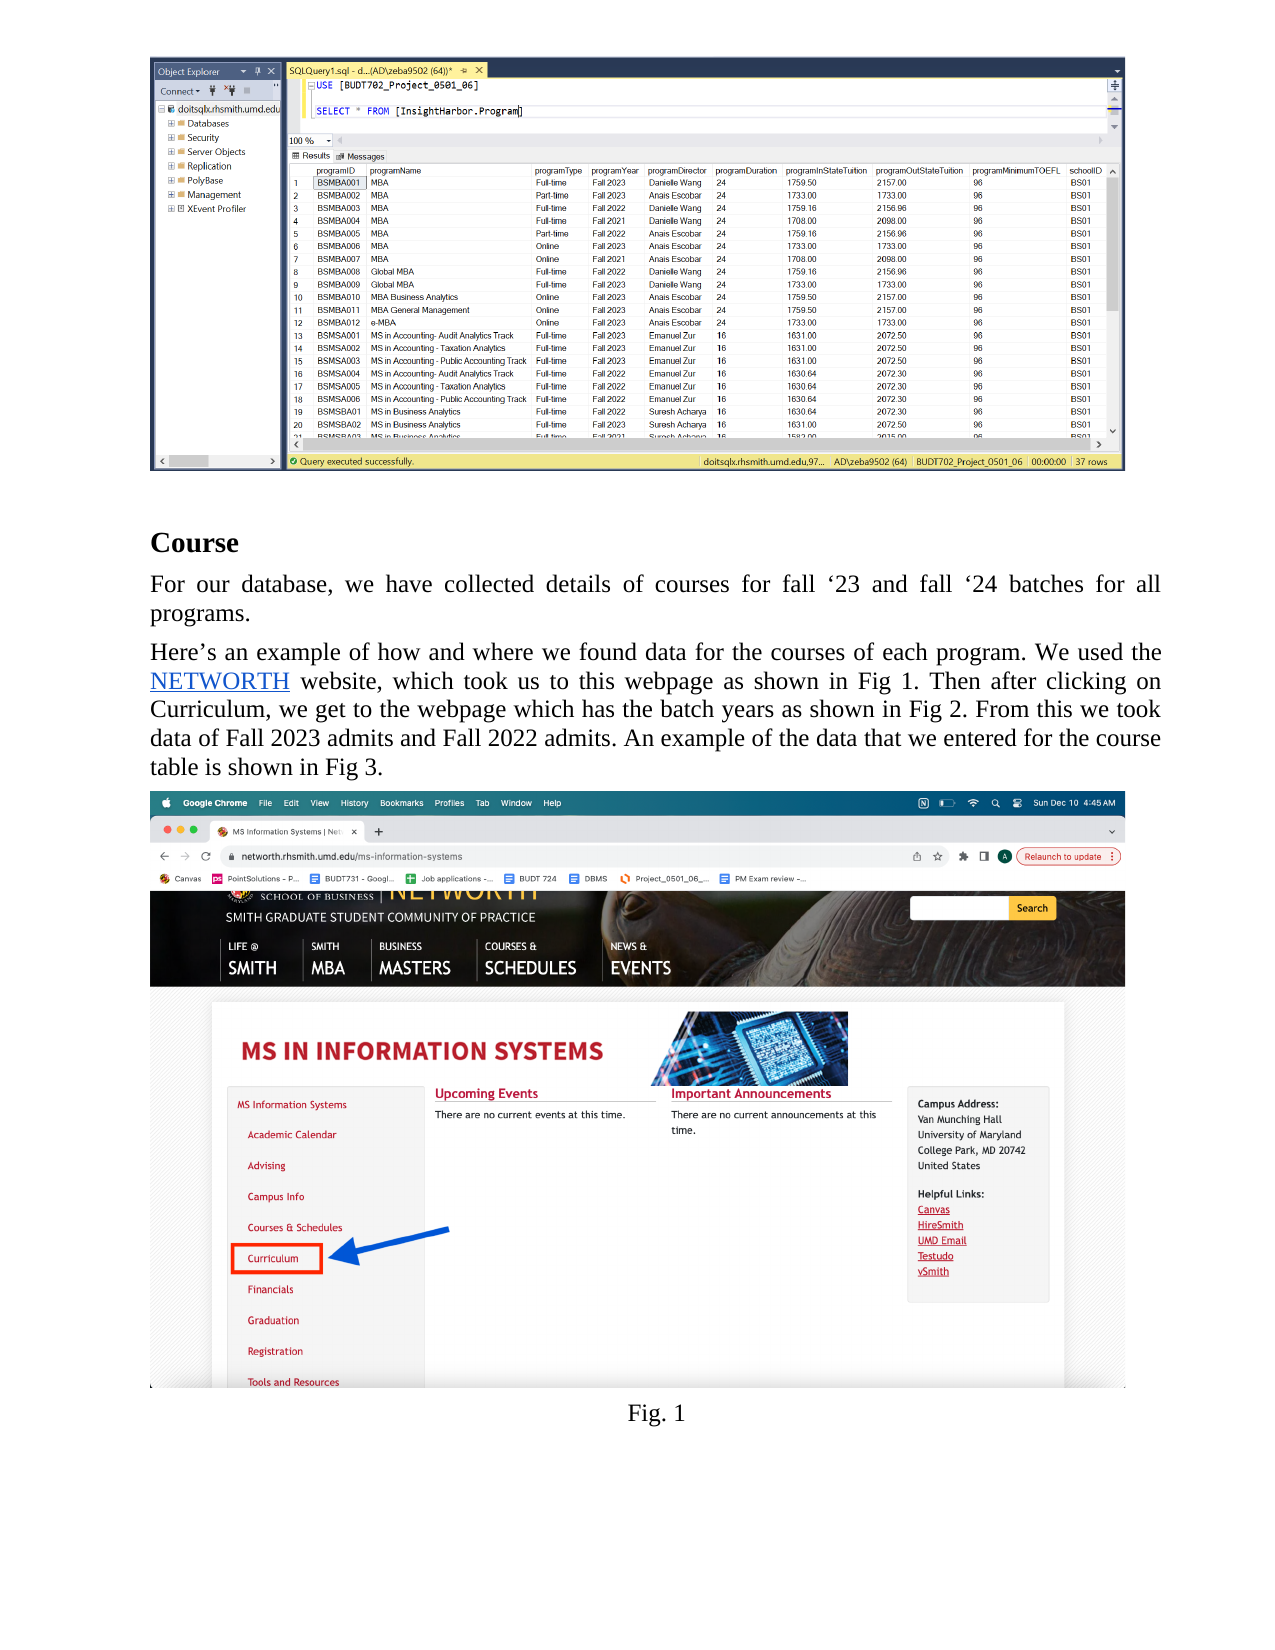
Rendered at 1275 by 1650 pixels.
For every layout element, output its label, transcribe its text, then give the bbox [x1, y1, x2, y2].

picture [150, 791, 1125, 1388]
text Here’s an example of how and where we found data for the courses of each program. We used the NETWORTH website, which took us to this webpage as shown in Fig 1. Then after clicking on Curriculum, we get to the webpage which has the batch years as shown in Fig 2. From this we took data of Fall 2023 admits and Fall 2022 admits. An example of the data that we entered for the course table is shown in Fig 3. [150, 637, 1163, 781]
text For our database, we have collected details of courses for fall ‘23 and fall ‘24 batches for all programs. [150, 569, 1163, 627]
picture [1024, 791, 1038, 796]
text Course [150, 525, 1163, 559]
picture [150, 56, 1125, 471]
text Fig. 1 [150, 1398, 1163, 1427]
